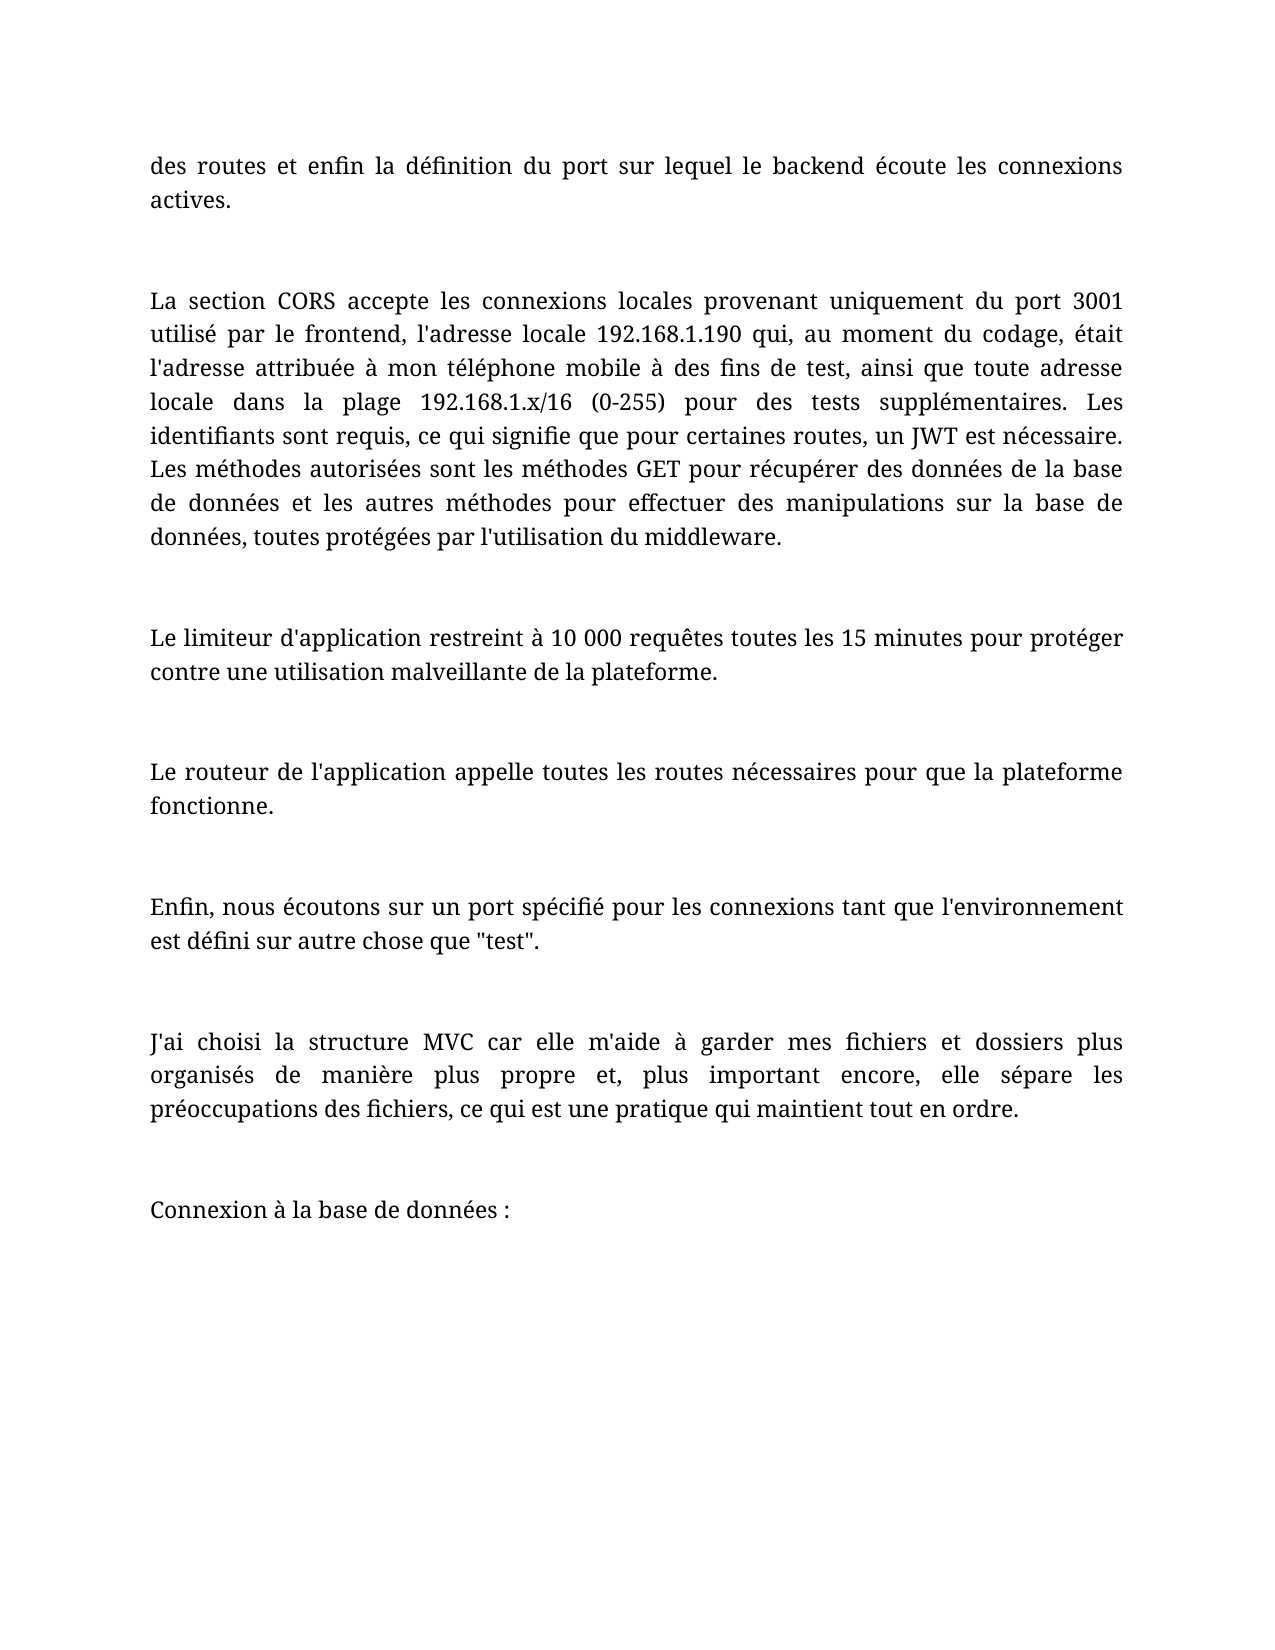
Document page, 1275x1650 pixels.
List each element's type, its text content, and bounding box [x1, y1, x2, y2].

text Le routeur de l'application appelle toutes les routes nécessaires pour que la plateforme fonctionne. [150, 756, 1125, 821]
text La section CORS accepte les connexions locales provenant uniquement du port 3001 utilisé par le frontend, l'adresse locale 192.168.1.190 qui, au moment du codage, était l'adresse attribuée à mon téléphone mobile à des fins de test, ainsi que toute adresse locale dans la plage 192.168.1.x/16 (0-255) pour des tests supplémentaires. Les identifiants sont requis, ce qui signifie que pour certaines routes, un JWT est nécessaire. Les méthodes autorisées sont les méthodes GET pour récupérer des données de la base de données et les autres méthodes pour effectuer des manipulations sur la base de données, toutes protégées par l'utilisation du middleware. [150, 284, 1125, 552]
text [150, 150, 1125, 215]
text J'ai choisi la structure MVC car elle m'aide à garder mes fichiers et dossiers plus organisés de manière plus propre et, plus important encore, elle sépare les préoccupations des fichiers, ce qui est une pratique qui maintient tout en ordre. [150, 1025, 1125, 1124]
text Connexion à la base de données : [150, 1194, 1125, 1225]
text Enfin, nous écoutons sur un port spécifié pour les connexions tant que l'environnement est défini sur autre chose que "test". [150, 891, 1125, 956]
text Le limiteur d'application restreint à 10 000 requêtes toutes les 15 minutes pour protéger contre une utilisation malveillante de la plateforme. [150, 622, 1125, 687]
